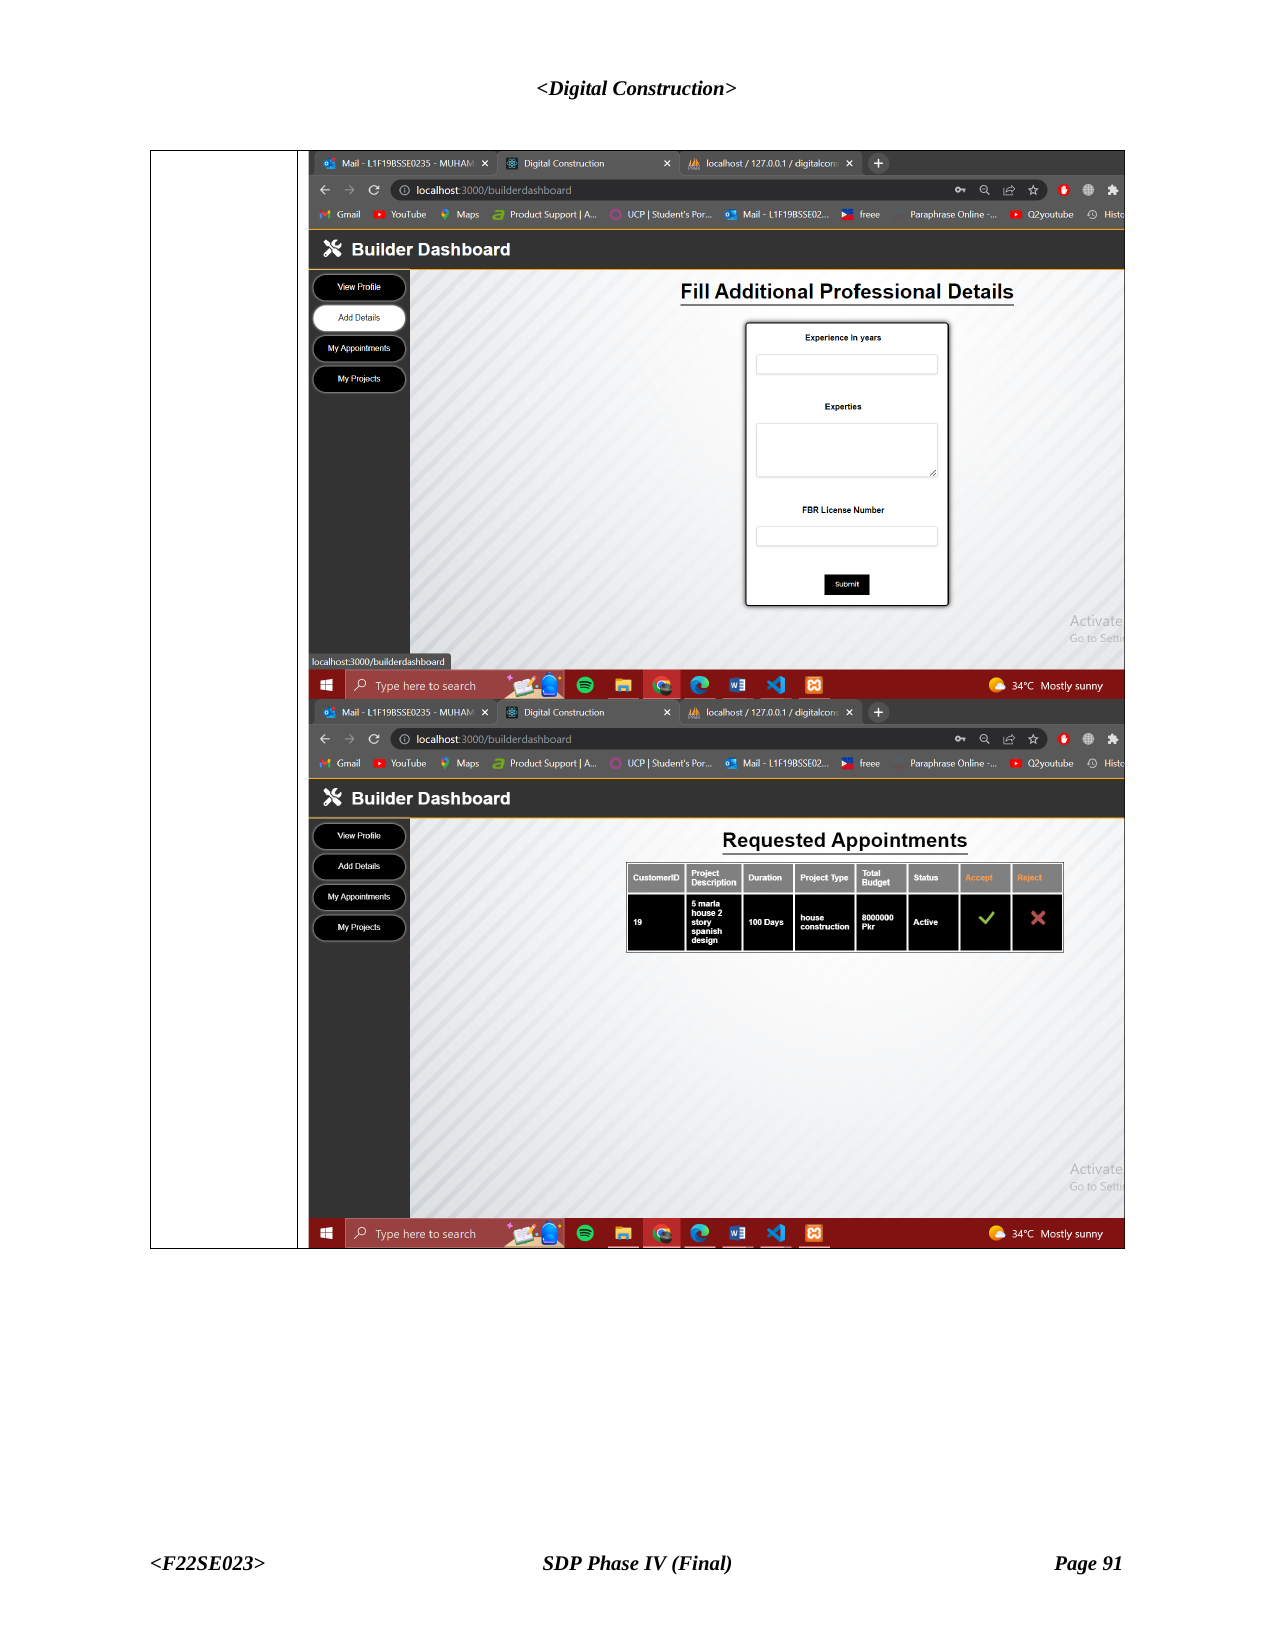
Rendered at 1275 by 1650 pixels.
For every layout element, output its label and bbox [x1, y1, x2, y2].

table_cell [298, 151, 308, 1248]
table_cell [151, 151, 297, 1248]
picture [308, 151, 1125, 1248]
